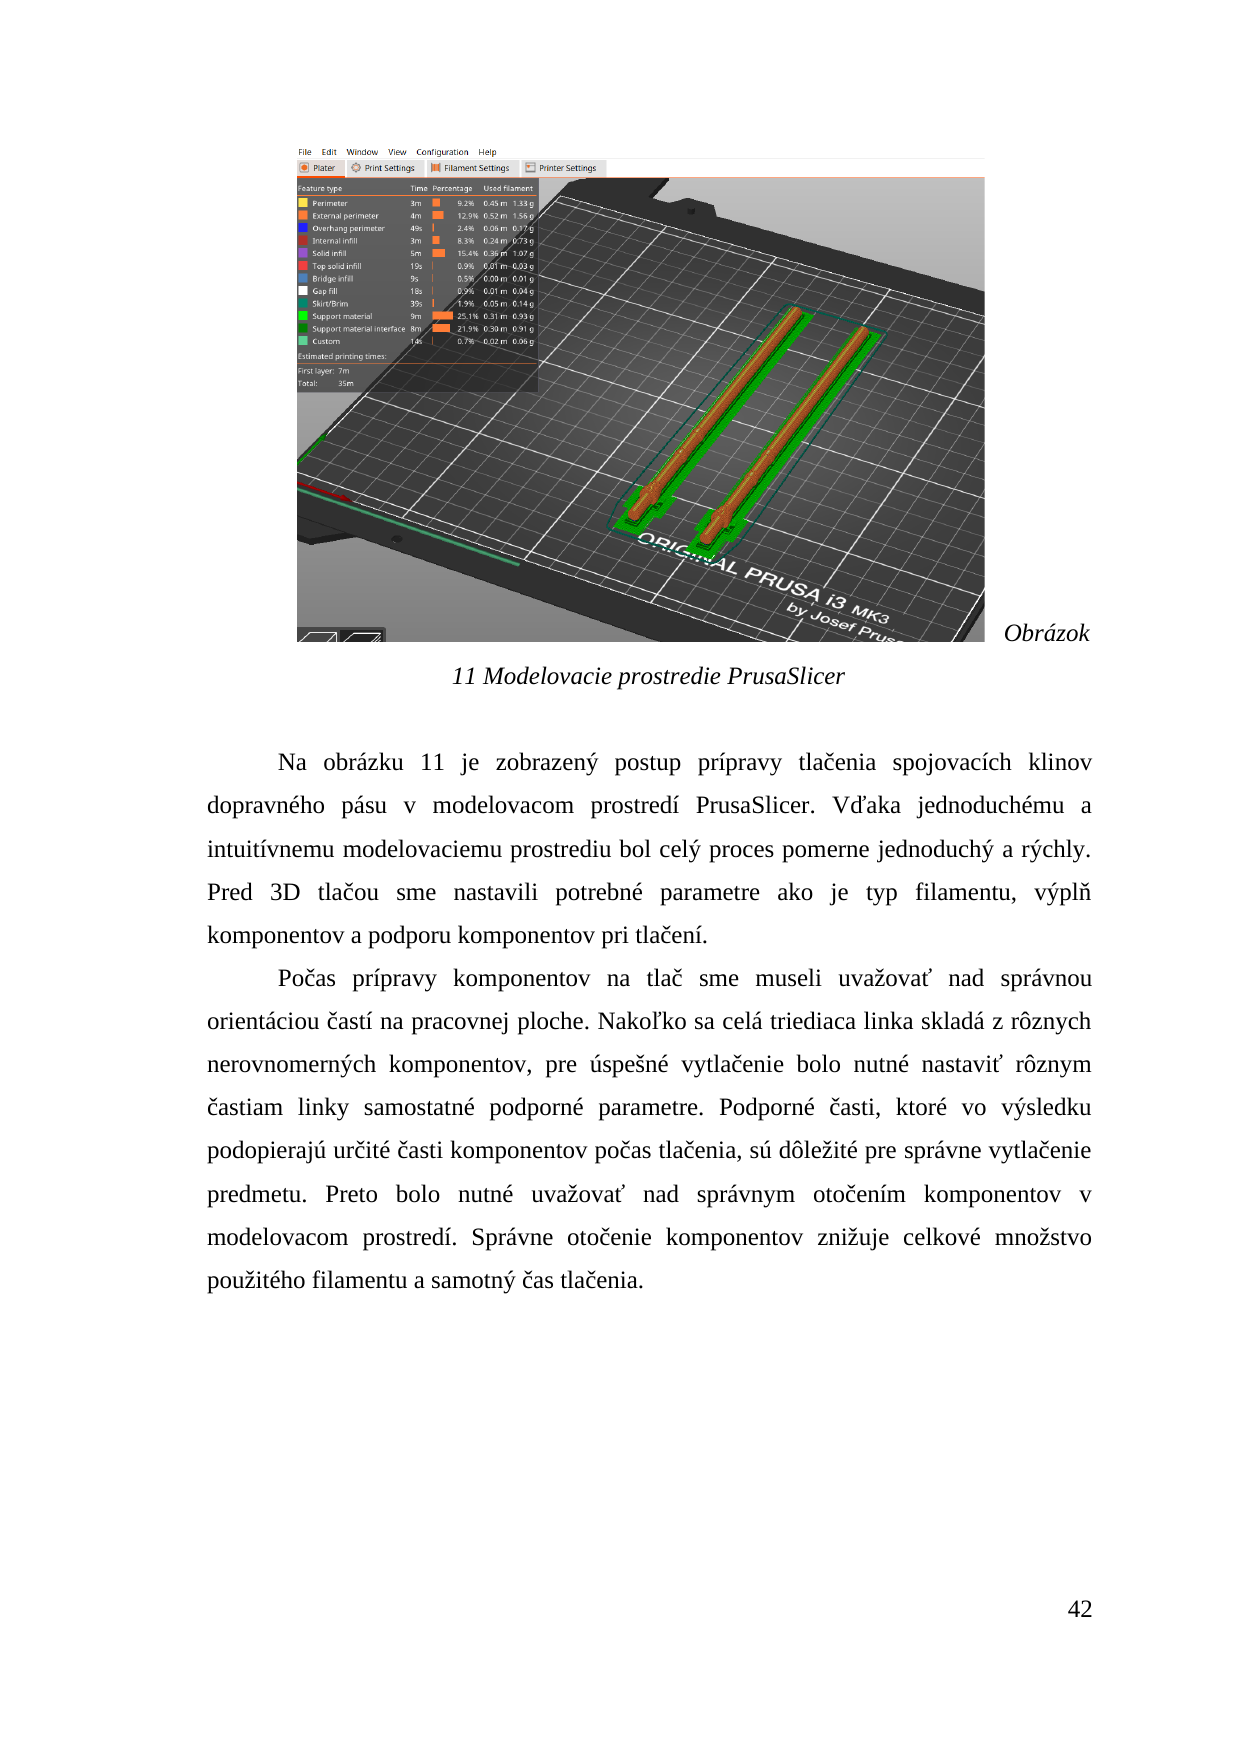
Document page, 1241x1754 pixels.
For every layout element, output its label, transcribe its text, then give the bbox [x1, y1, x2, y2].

text Na obrázku 11 je zobrazený postup prípravy tlačenia spojovacích klinov dopravného pásu v modelovacom prostredí PrusaSlicer. Vďaka jednoduchému a intuitívnemu modelovaciemu prostrediu bol celý proces pomerne jednoduchý a rýchly. Pred 3D tlačou sme nastavili potrebné parametre ako je typ filamentu, výplň komponentov a podporu komponentov pri tlačení. [207, 747, 1092, 949]
text Počas prípravy komponentov na tlač sme museli uvažovať nad správnou orientáciou častí na pracovnej ploche. Nakoľko sa celá triediaca linka skladá z rôznych nerovnomerných komponentov, pre úspešné vytlačenie bolo nutné nastaviť rôznym častiam linky samostatné podporné parametre. Podporné časti, ktoré vo výsledku podopierajú určité časti komponentov počas tlačenia, sú dôležité pre správne vytlačenie predmetu. Preto bolo nutné uvažovať nad správnym otočením komponentov v modelovacom prostredí. Správne otočenie komponentov znižuje celkové množstvo použitého filamentu a samotný čas tlačenia. [207, 963, 1092, 1294]
text Obrázok 11 Modelovacie prostredie PrusaSlicer [207, 148, 1092, 690]
